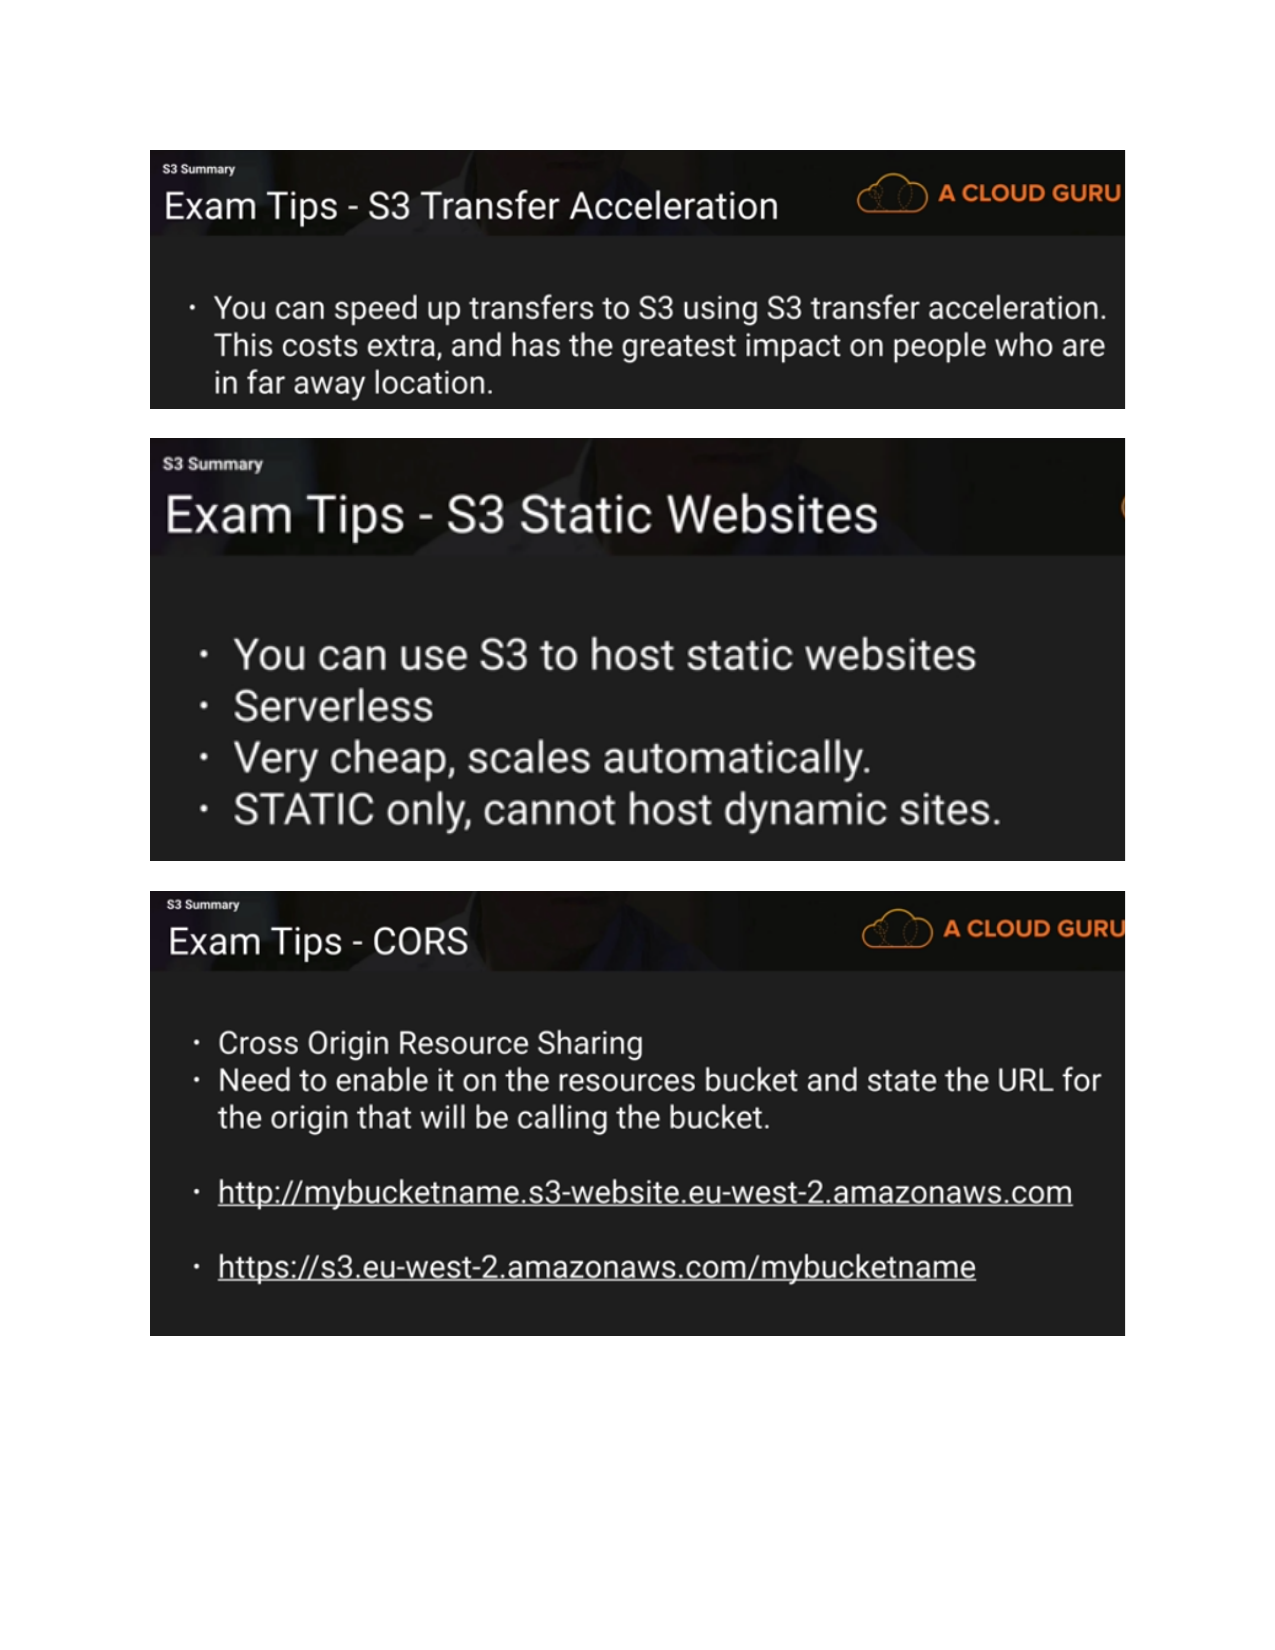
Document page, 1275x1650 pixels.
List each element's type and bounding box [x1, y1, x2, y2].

picture [150, 438, 1125, 861]
picture [150, 891, 1125, 1336]
picture [150, 150, 1125, 409]
